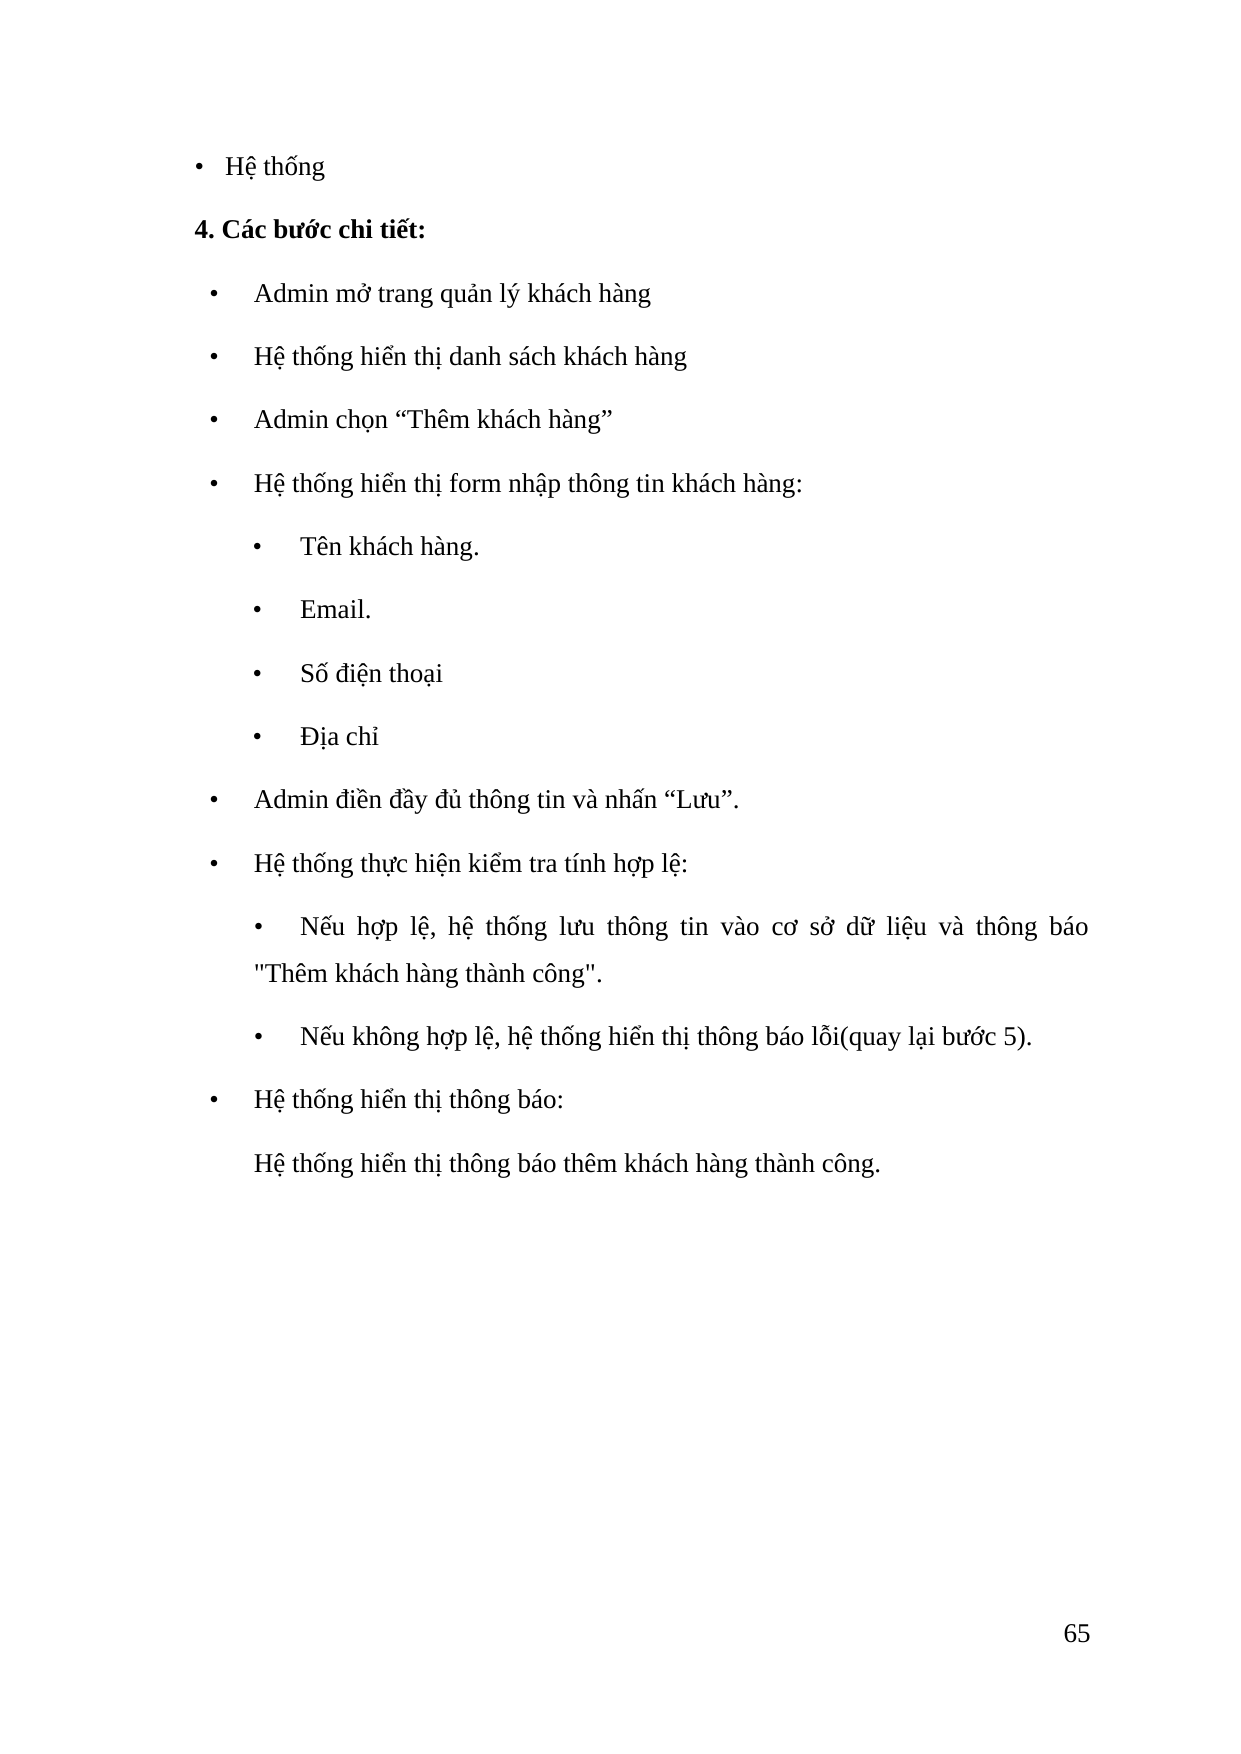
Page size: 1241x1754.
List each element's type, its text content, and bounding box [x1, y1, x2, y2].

list Email. [252, 593, 1090, 624]
list Hệ thống hiển thị danh sách khách hàng [209, 340, 1090, 371]
text Hệ thống hiển thị thông báo thêm khách hàng thành công. [253, 1147, 1090, 1178]
list Hệ thống hiển thị thông báo: [209, 1083, 1090, 1114]
list Admin điền đầy đủ thông tin và nhấn “Lưu”. [209, 783, 1090, 814]
list Admin mở trang quản lý khách hàng [209, 277, 1090, 308]
list Hệ thống hiển thị form nhập thông tin khách hàng: [209, 467, 1090, 498]
text 4. Các bước chi tiết: [150, 213, 1090, 244]
list Số điện thoại [252, 657, 1090, 688]
list Địa chỉ [252, 720, 1090, 751]
list Admin chọn “Thêm khách hàng” [209, 403, 1090, 434]
list Nếu không hợp lệ, hệ thống hiển thị thông báo lỗi(quay lại bước 5). [253, 1020, 1090, 1051]
list Tên khách hàng. [252, 530, 1090, 561]
list Nếu hợp lệ, hệ thống lưu thông tin vào cơ sở dữ liệu và thông báo "Thêm khách hàng thành công". [253, 910, 1090, 988]
list Hệ thống thực hiện kiểm tra tính hợp lệ: [209, 847, 1090, 878]
list Hệ thống [194, 150, 1090, 181]
